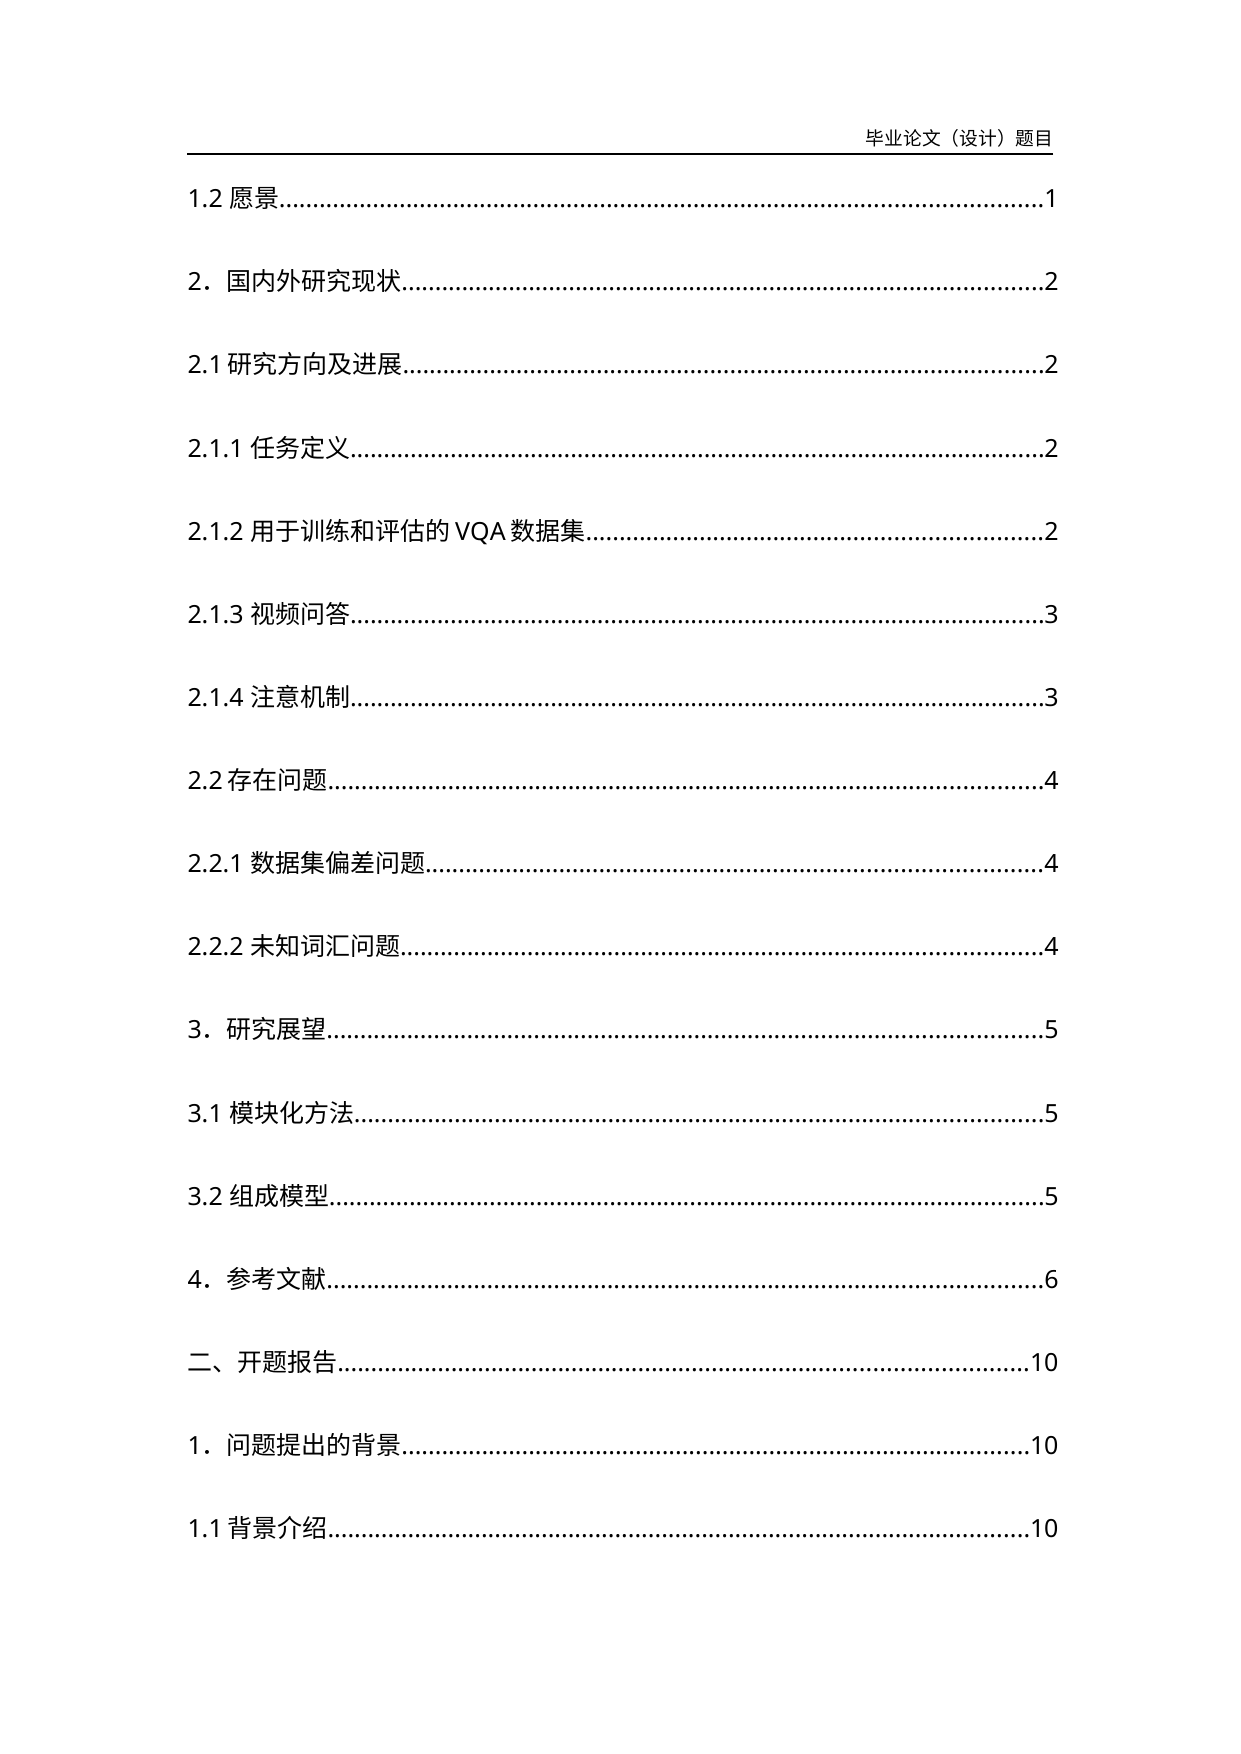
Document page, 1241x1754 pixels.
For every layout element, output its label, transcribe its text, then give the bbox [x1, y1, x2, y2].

text 4．参考文献 6 [187, 1245, 1053, 1310]
text 3.2 组成模型 5 [187, 1162, 1053, 1227]
text 1.1背景介绍 10 [187, 1494, 1053, 1559]
text 2.2存在问题 4 [187, 746, 1053, 811]
text 2.1.2 用于训练和评估的VQA数据集 2 [187, 497, 1053, 562]
text 2.1.4 注意机制 3 [187, 663, 1053, 728]
text 2.1研究方向及进展 2 [187, 331, 1053, 396]
text 二、开题报告 10 [187, 1328, 1053, 1393]
text 3.1 模块化方法 5 [187, 1079, 1053, 1144]
text 2．国内外研究现状 2 [187, 247, 1053, 312]
text 3．研究展望 5 [187, 996, 1053, 1061]
text 1.2 愿景 1 [187, 164, 1053, 229]
text 1．问题提出的背景 10 [187, 1411, 1053, 1476]
text 2.2.2 未知词汇问题 4 [187, 912, 1053, 977]
text 2.1.1 任务定义 2 [187, 414, 1053, 479]
text 2.2.1 数据集偏差问题 4 [187, 829, 1053, 894]
text 2.1.3 视频问答 3 [187, 580, 1053, 645]
